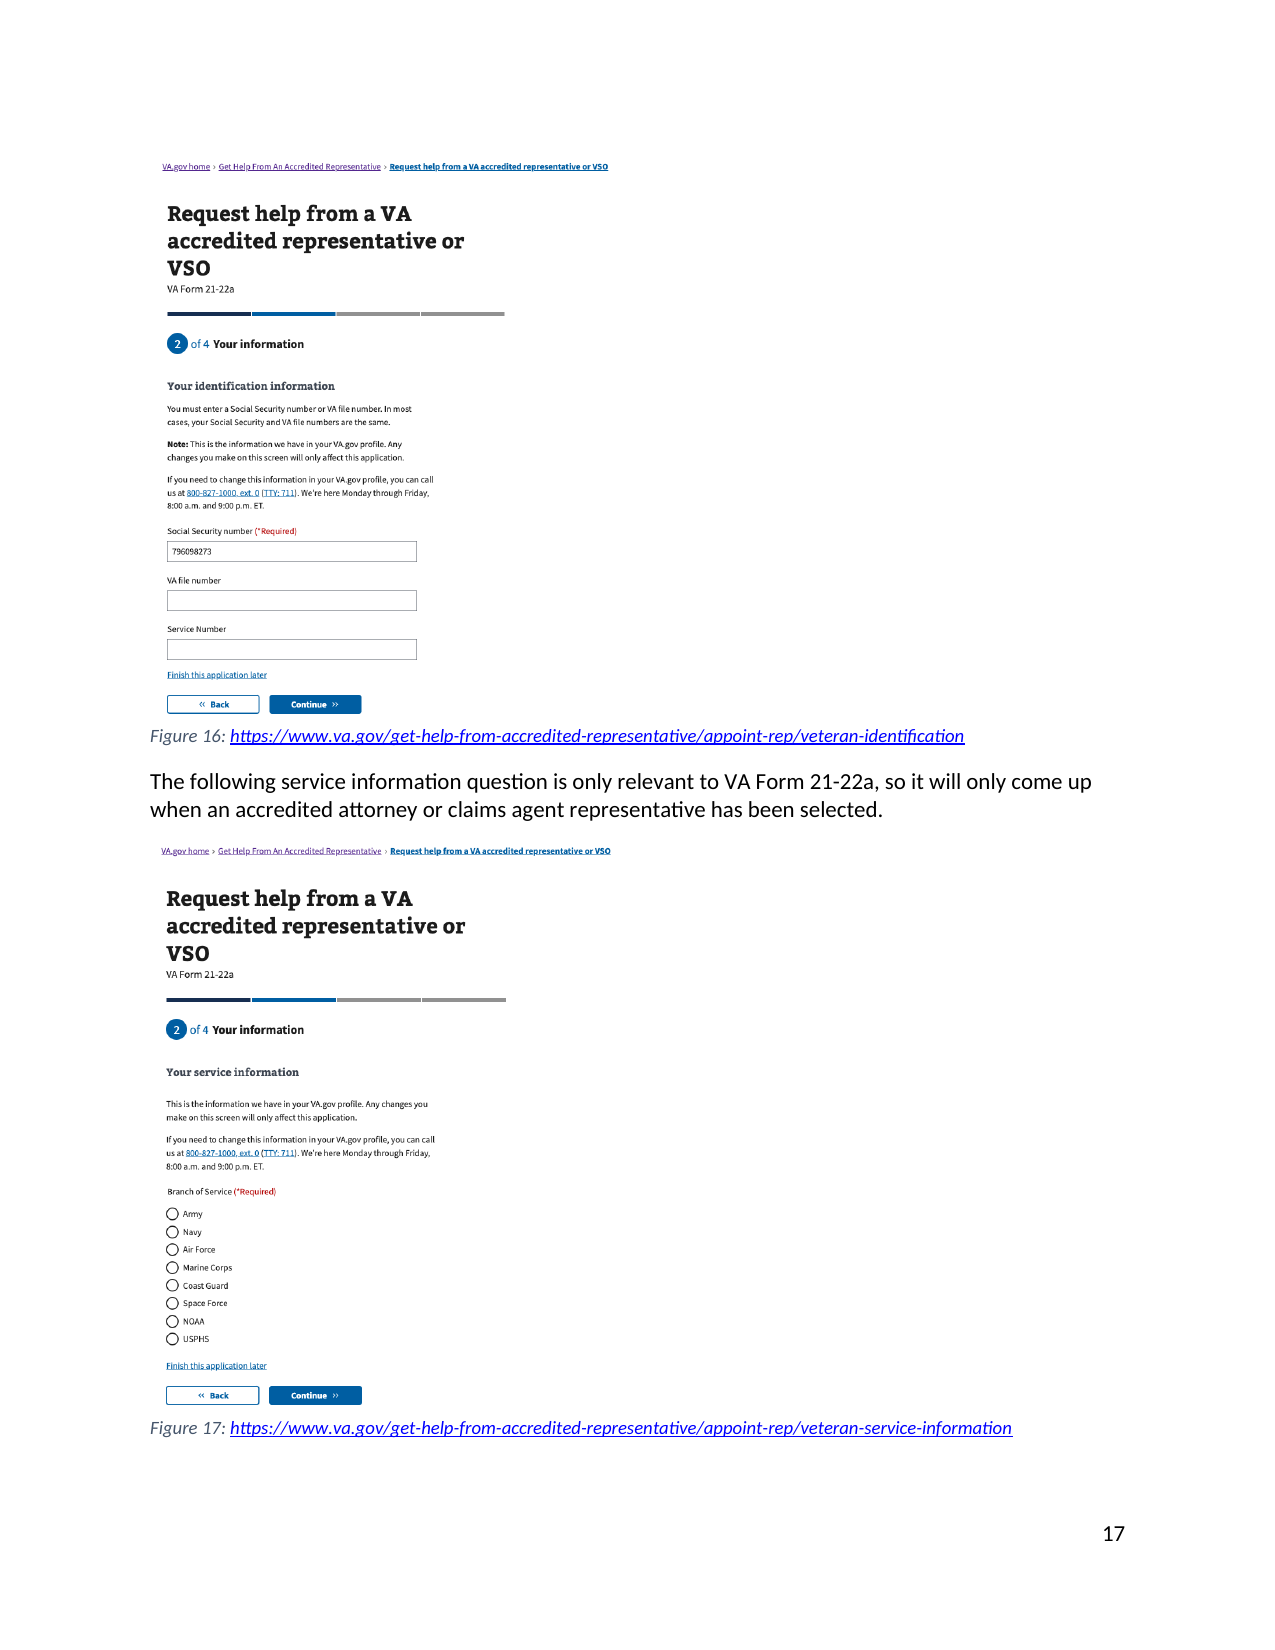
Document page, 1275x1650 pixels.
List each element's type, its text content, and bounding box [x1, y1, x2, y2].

text The following service information question is only relevant to VA Form 21-22a, so it will only come up when an accredited attorney or claims agent representative has been selected. [150, 767, 1125, 823]
picture [150, 836, 626, 1417]
picture [150, 150, 625, 724]
